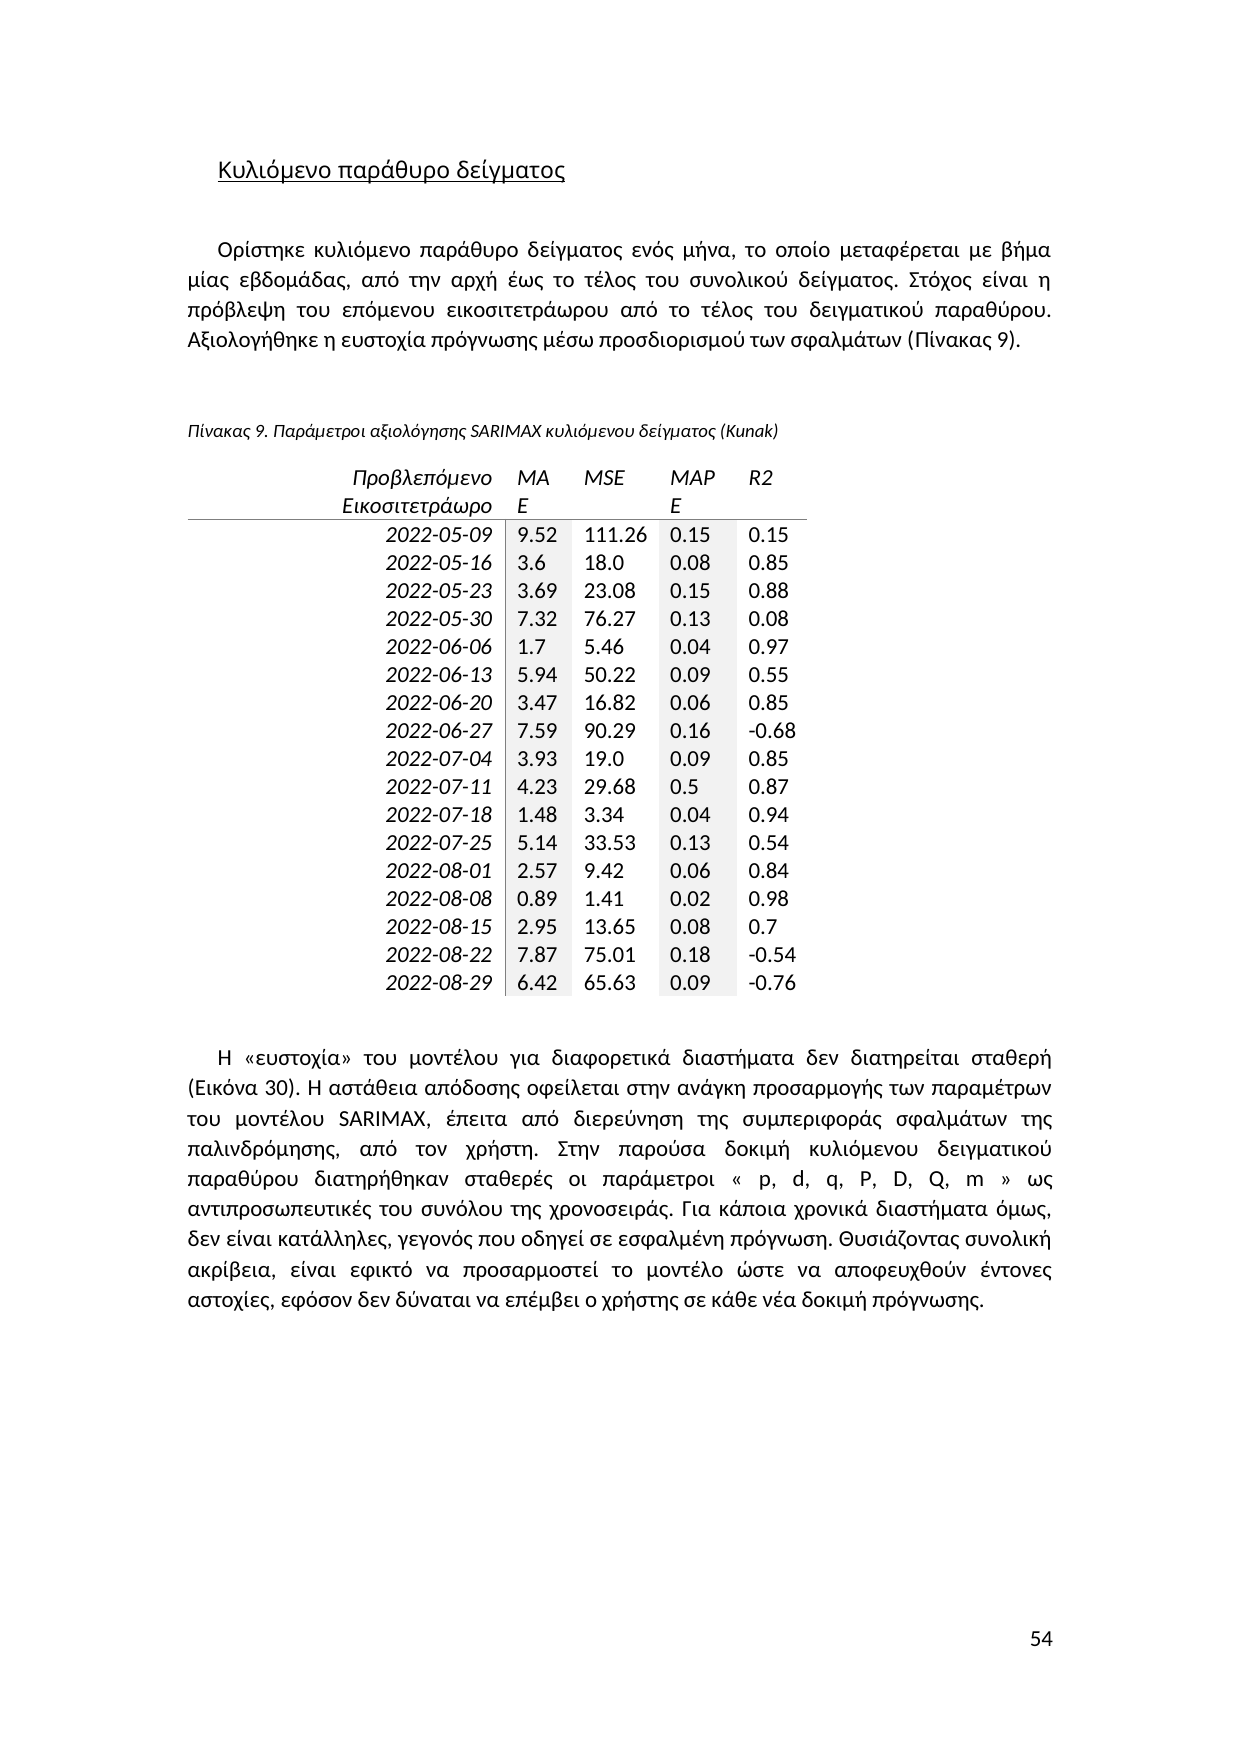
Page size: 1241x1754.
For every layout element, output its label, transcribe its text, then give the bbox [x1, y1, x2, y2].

table_cell 0.7 [737, 912, 807, 940]
table_cell 0.85 [737, 548, 807, 576]
table_cell 2022-07-25 [188, 828, 505, 856]
table_cell 0.84 [737, 856, 807, 884]
table_cell 2022-08-15 [188, 912, 505, 940]
table_cell 23.08 [572, 576, 659, 604]
table_header MSE [572, 463, 659, 519]
table_cell 0.04 [659, 632, 737, 660]
text Πίνακας 9. Παράμετροι αξιολόγησης SARIMAX κυλιόμενου δείγματος (Kunak) [187, 419, 1053, 442]
table_cell 0.85 [737, 688, 807, 716]
table_cell 2022-06-13 [188, 660, 505, 688]
table_cell 0.06 [659, 856, 737, 884]
table_cell 0.06 [659, 688, 737, 716]
table_cell 6.42 [506, 968, 572, 996]
table_cell 0.89 [506, 884, 572, 912]
table_cell 5.46 [572, 632, 659, 660]
table_cell 2022-08-08 [188, 884, 505, 912]
table_cell 2022-07-18 [188, 800, 505, 828]
table_cell 16.82 [572, 688, 659, 716]
table_cell 2022-05-23 [188, 576, 505, 604]
table_cell -0.68 [737, 716, 807, 744]
table_header MAPE [659, 463, 737, 519]
table_cell 0.97 [737, 632, 807, 660]
table_cell 2022-05-09 [188, 520, 505, 548]
table_cell -0.54 [737, 940, 807, 968]
table_cell 0.88 [737, 576, 807, 604]
table_cell 0.16 [659, 716, 737, 744]
table_cell 0.09 [659, 660, 737, 688]
table_cell 0.15 [659, 520, 737, 548]
table_cell 111.26 [572, 520, 659, 548]
table_cell 0.5 [659, 772, 737, 800]
table_cell 3.6 [506, 548, 572, 576]
table_cell 5.94 [506, 660, 572, 688]
table_cell 0.55 [737, 660, 807, 688]
table_cell 2022-07-04 [188, 744, 505, 772]
table_cell 0.08 [659, 912, 737, 940]
table_cell 2022-05-16 [188, 548, 505, 576]
table_cell 0.08 [737, 604, 807, 632]
table_cell 29.68 [572, 772, 659, 800]
table_cell 2022-08-01 [188, 856, 505, 884]
table_cell 0.08 [659, 548, 737, 576]
subtitle Κυλιόμενο παράθυρο δείγματος [187, 154, 1053, 185]
table_cell 0.09 [659, 744, 737, 772]
table_cell 0.98 [737, 884, 807, 912]
table_cell 2022-07-11 [188, 772, 505, 800]
text Ορίστηκε κυλιόμενο παράθυρο δείγματος ενός μήνα, το οποίο μεταφέρεται με βήμα μίας εβδομάδας, από την αρχή έως το τέλος του συνολικού δείγματος. Στόχος είναι η πρόβλεψη του επόμενου εικοσιτετράωρου από το τέλος του δειγματικού παραθύρου. Αξιολογήθηκε η ευστοχία πρόγνωσης μέσω προσδιορισμού των σφαλμάτων (Πίνακας 9). [187, 235, 1053, 353]
table_cell 3.34 [572, 800, 659, 828]
table_cell 0.04 [659, 800, 737, 828]
table_cell 0.13 [659, 604, 737, 632]
table_cell 7.87 [506, 940, 572, 968]
table_cell 7.59 [506, 716, 572, 744]
table_cell 3.93 [506, 744, 572, 772]
table_cell 2022-08-29 [188, 968, 505, 996]
table_cell 1.7 [506, 632, 572, 660]
table_cell 13.65 [572, 912, 659, 940]
table_cell 1.48 [506, 800, 572, 828]
table_cell 18.0 [572, 548, 659, 576]
table_cell 65.63 [572, 968, 659, 996]
table_header Προβλεπόμενο Εικοσιτετράωρο [188, 463, 506, 519]
table_cell 0.18 [659, 940, 737, 968]
table_cell 75.01 [572, 940, 659, 968]
table_cell 0.15 [737, 520, 807, 548]
table_cell 2.57 [506, 856, 572, 884]
table_cell 0.94 [737, 800, 807, 828]
table_cell 9.52 [506, 520, 572, 548]
table_cell 1.41 [572, 884, 659, 912]
table_cell 9.42 [572, 856, 659, 884]
table_cell 0.54 [737, 828, 807, 856]
table_cell -0.76 [737, 968, 807, 996]
table_cell 2022-05-30 [188, 604, 505, 632]
table_cell 2.95 [506, 912, 572, 940]
table_cell 2022-06-20 [188, 688, 505, 716]
table_cell 2022-08-22 [188, 940, 505, 968]
text Η «ευστοχία» του μοντέλου για διαφορετικά διαστήματα δεν διατηρείται σταθερή (Εικόνα 30). Η αστάθεια απόδοσης οφείλεται στην ανάγκη προσαρμογής των παραμέτρων του μοντέλου SARIMAX, έπειτα από διερεύνηση της συμπεριφοράς σφαλμάτων της παλινδρόμησης, από τον χρήστη. Στην παρούσα δοκιμή κυλιόμενου δειγματικού παραθύρου διατηρήθηκαν σταθερές οι παράμετροι « p, d, q, P, D, Q, m » ως αντιπροσωπευτικές του συνόλου της χρονοσειράς. Για κάποια χρονικά διαστήματα όμως, δεν είναι κατάλληλες, γεγονός που οδηγεί σε εσφαλμένη πρόγνωση. Θυσιάζοντας συνολική ακρίβεια, είναι εφικτό να προσαρμοστεί το μοντέλο ώστε να αποφευχθούν έντονες αστοχίες, εφόσον δεν δύναται να επέμβει ο χρήστης σε κάθε νέα δοκιμή πρόγνωσης. [187, 1043, 1053, 1313]
table_cell 90.29 [572, 716, 659, 744]
table_cell 0.15 [659, 576, 737, 604]
table_cell 76.27 [572, 604, 659, 632]
table_cell 19.0 [572, 744, 659, 772]
table_cell 7.32 [506, 604, 572, 632]
table_cell 3.47 [506, 688, 572, 716]
table_cell 0.87 [737, 772, 807, 800]
table_cell 5.14 [506, 828, 572, 856]
table_header R2 [737, 463, 807, 519]
table_cell 33.53 [572, 828, 659, 856]
table_cell 3.69 [506, 576, 572, 604]
table_cell 50.22 [572, 660, 659, 688]
table_cell 4.23 [506, 772, 572, 800]
table_cell 0.13 [659, 828, 737, 856]
table_header MAE [506, 463, 572, 519]
table_cell 0.85 [737, 744, 807, 772]
table_cell 0.09 [659, 968, 737, 996]
table_cell 0.02 [659, 884, 737, 912]
table_cell 2022-06-27 [188, 716, 505, 744]
table_cell 2022-06-06 [188, 632, 505, 660]
